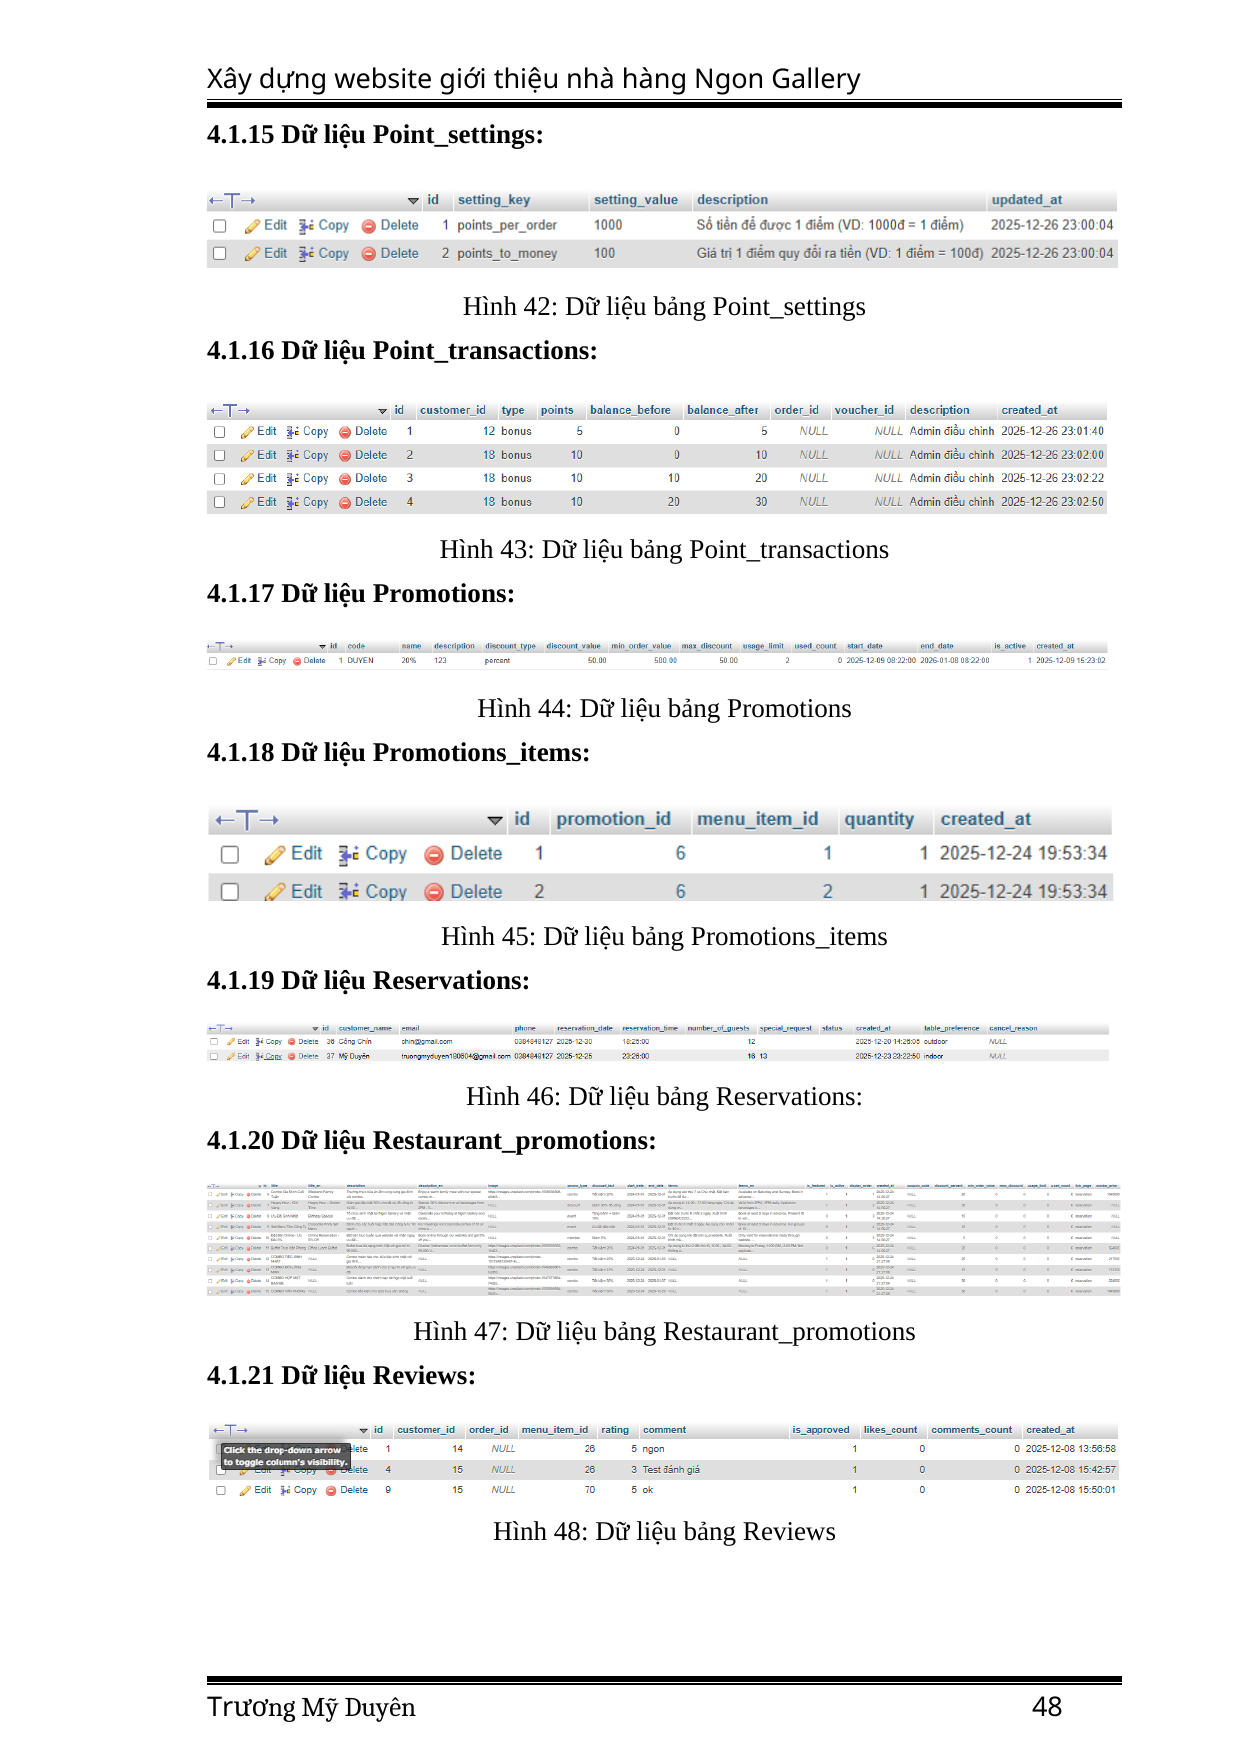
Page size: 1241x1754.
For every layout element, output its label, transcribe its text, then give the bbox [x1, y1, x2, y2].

picture [206, 1183, 1123, 1296]
subtitle Dữ liệu Restaurant_promotions: [207, 1124, 1122, 1155]
picture [206, 1418, 1123, 1496]
subtitle Dữ liệu Promotions_items: [207, 736, 1122, 767]
picture [206, 795, 1123, 901]
text Hình 43: Dữ liệu bảng Point_transactions [207, 533, 1122, 564]
picture [206, 1023, 1123, 1061]
subtitle Dữ liệu Point_transactions: [207, 334, 1122, 365]
text Hình 45: Dữ liệu bảng Promotions_items [207, 920, 1122, 952]
text Hình 48: Dữ liệu bảng Reviews [207, 1515, 1122, 1546]
text Hình 44: Dữ liệu bảng Promotions [207, 692, 1122, 723]
subtitle Dữ liệu Reservations: [207, 964, 1122, 995]
text Hình 42: Dữ liệu bảng Point_settings [207, 290, 1122, 321]
subtitle Dữ liệu Promotions: [207, 577, 1122, 608]
subtitle Dữ liệu Point_settings: [207, 118, 1122, 149]
picture [206, 392, 1123, 514]
text Hình 47: Dữ liệu bảng Restaurant_promotions [207, 1315, 1122, 1347]
picture [206, 177, 1123, 271]
subtitle Dữ liệu Reviews: [207, 1359, 1122, 1390]
picture [206, 636, 1123, 670]
text Hình 46: Dữ liệu bảng Reservations: [207, 1081, 1122, 1112]
